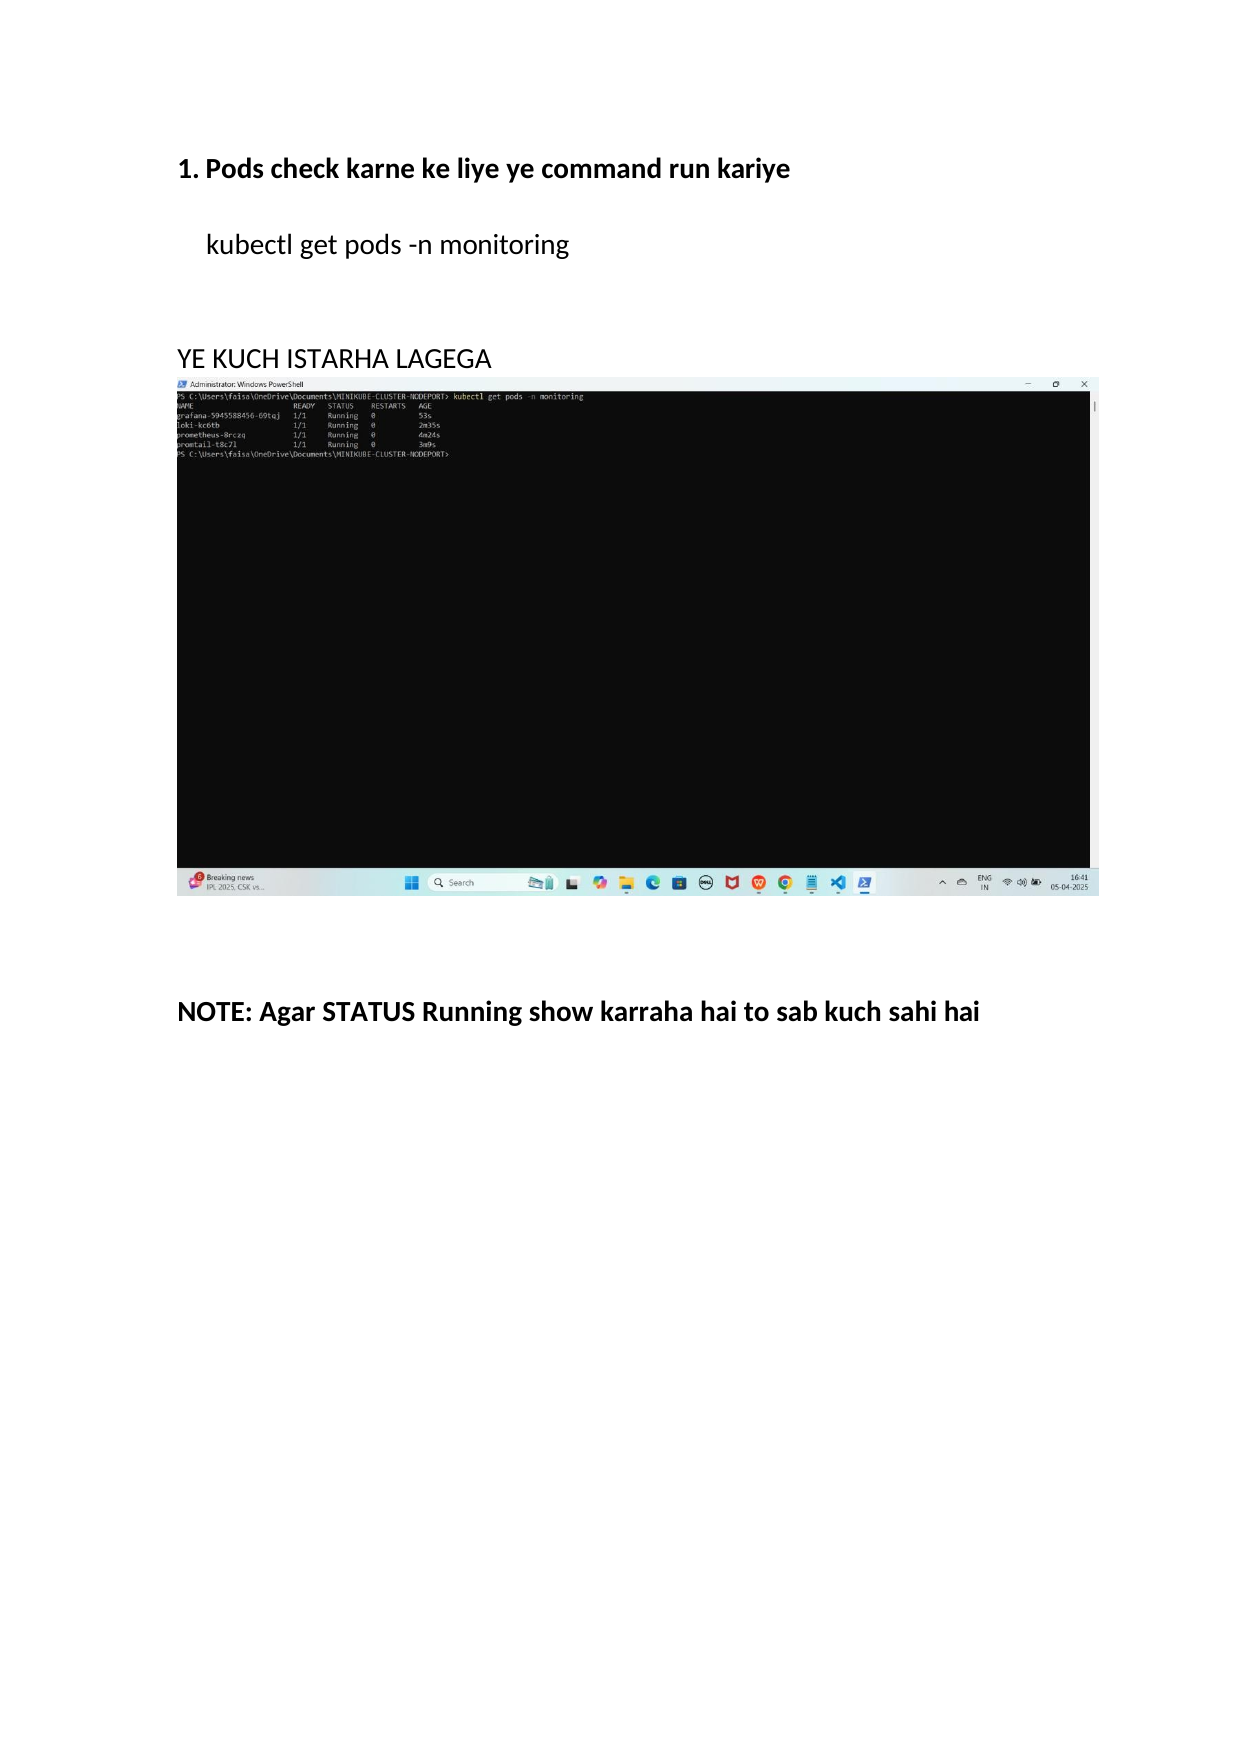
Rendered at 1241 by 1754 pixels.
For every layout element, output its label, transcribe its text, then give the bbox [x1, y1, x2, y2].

subtitle NOTE: Agar STATUS Running show karraha hai to sab kuch sahi hai [177, 993, 1152, 1029]
text kubectl get pods -n monitoring [206, 226, 1152, 262]
text YE KUCH ISTARHA LAGEGA [177, 340, 1152, 375]
picture [177, 377, 1099, 896]
subtitle Pods check karne ke liye ye command run kariye [177, 150, 1152, 186]
